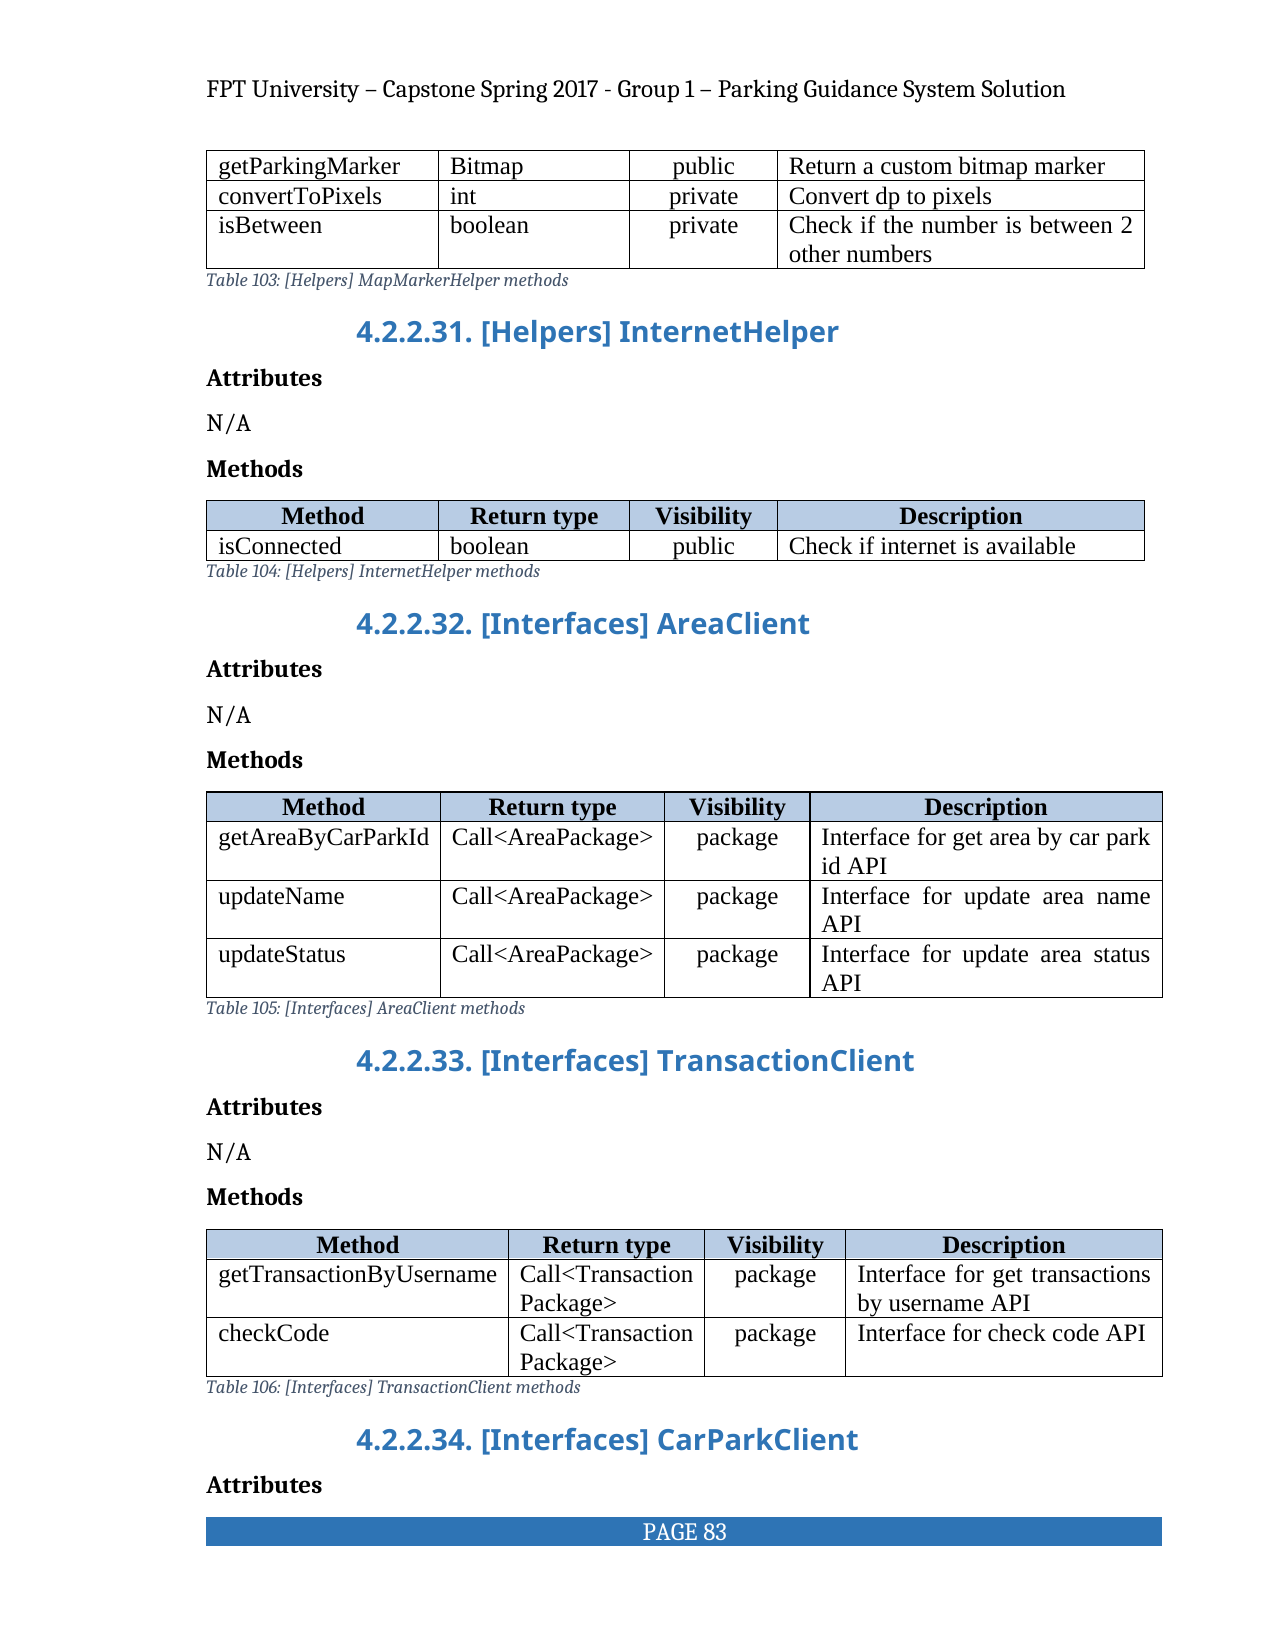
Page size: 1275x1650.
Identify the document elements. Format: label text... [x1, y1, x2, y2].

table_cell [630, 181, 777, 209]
text Attributes [206, 655, 1162, 684]
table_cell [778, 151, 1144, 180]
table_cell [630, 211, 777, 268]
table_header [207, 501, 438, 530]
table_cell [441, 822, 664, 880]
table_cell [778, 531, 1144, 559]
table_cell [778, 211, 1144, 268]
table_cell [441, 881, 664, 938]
text N/A [206, 701, 1162, 729]
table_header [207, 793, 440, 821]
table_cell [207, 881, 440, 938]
text Table : [Interfaces] TransactionClient methods [206, 1377, 1162, 1398]
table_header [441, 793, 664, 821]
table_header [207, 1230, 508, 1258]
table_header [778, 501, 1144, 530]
subtitle [Interfaces] TransactionClient [206, 1040, 1162, 1080]
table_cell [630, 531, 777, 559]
text Table : [Helpers] InternetHelper methods [206, 561, 1162, 582]
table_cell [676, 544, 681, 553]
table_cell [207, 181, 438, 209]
text Attributes [206, 1471, 1162, 1500]
subtitle [Interfaces] CarParkClient [206, 1419, 1162, 1459]
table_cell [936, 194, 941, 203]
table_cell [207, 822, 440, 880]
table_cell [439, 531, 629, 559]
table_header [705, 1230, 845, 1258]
text Table : [Interfaces] AreaClient methods [206, 998, 1162, 1019]
text Attributes [206, 1092, 1162, 1121]
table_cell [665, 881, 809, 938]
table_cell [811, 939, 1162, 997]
subtitle [Interfaces] AreaClient [206, 603, 1162, 643]
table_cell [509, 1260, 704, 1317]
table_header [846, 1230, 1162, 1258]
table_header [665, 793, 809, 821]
text Attributes [206, 364, 1162, 392]
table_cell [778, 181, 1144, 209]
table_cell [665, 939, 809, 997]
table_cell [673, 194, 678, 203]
text Methods [206, 746, 1162, 775]
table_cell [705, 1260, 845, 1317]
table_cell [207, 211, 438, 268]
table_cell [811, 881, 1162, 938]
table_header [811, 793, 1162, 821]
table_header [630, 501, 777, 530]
text N/A [206, 1138, 1162, 1167]
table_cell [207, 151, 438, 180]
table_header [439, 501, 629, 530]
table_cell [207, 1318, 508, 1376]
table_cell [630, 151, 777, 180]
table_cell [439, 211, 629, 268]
text Table : [Helpers] MapMarkerHelper methods [206, 269, 1162, 291]
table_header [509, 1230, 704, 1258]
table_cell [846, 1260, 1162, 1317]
text Methods [206, 454, 1162, 483]
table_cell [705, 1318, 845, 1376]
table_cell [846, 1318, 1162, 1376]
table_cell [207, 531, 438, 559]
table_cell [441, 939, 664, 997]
text N/A [206, 409, 1162, 438]
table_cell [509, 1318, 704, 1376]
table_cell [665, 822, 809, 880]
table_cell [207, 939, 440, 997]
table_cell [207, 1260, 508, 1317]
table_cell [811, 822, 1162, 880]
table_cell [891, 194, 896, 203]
text Methods [206, 1183, 1162, 1212]
subtitle [Helpers] InternetHelper [206, 312, 1162, 351]
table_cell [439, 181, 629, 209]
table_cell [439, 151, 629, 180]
